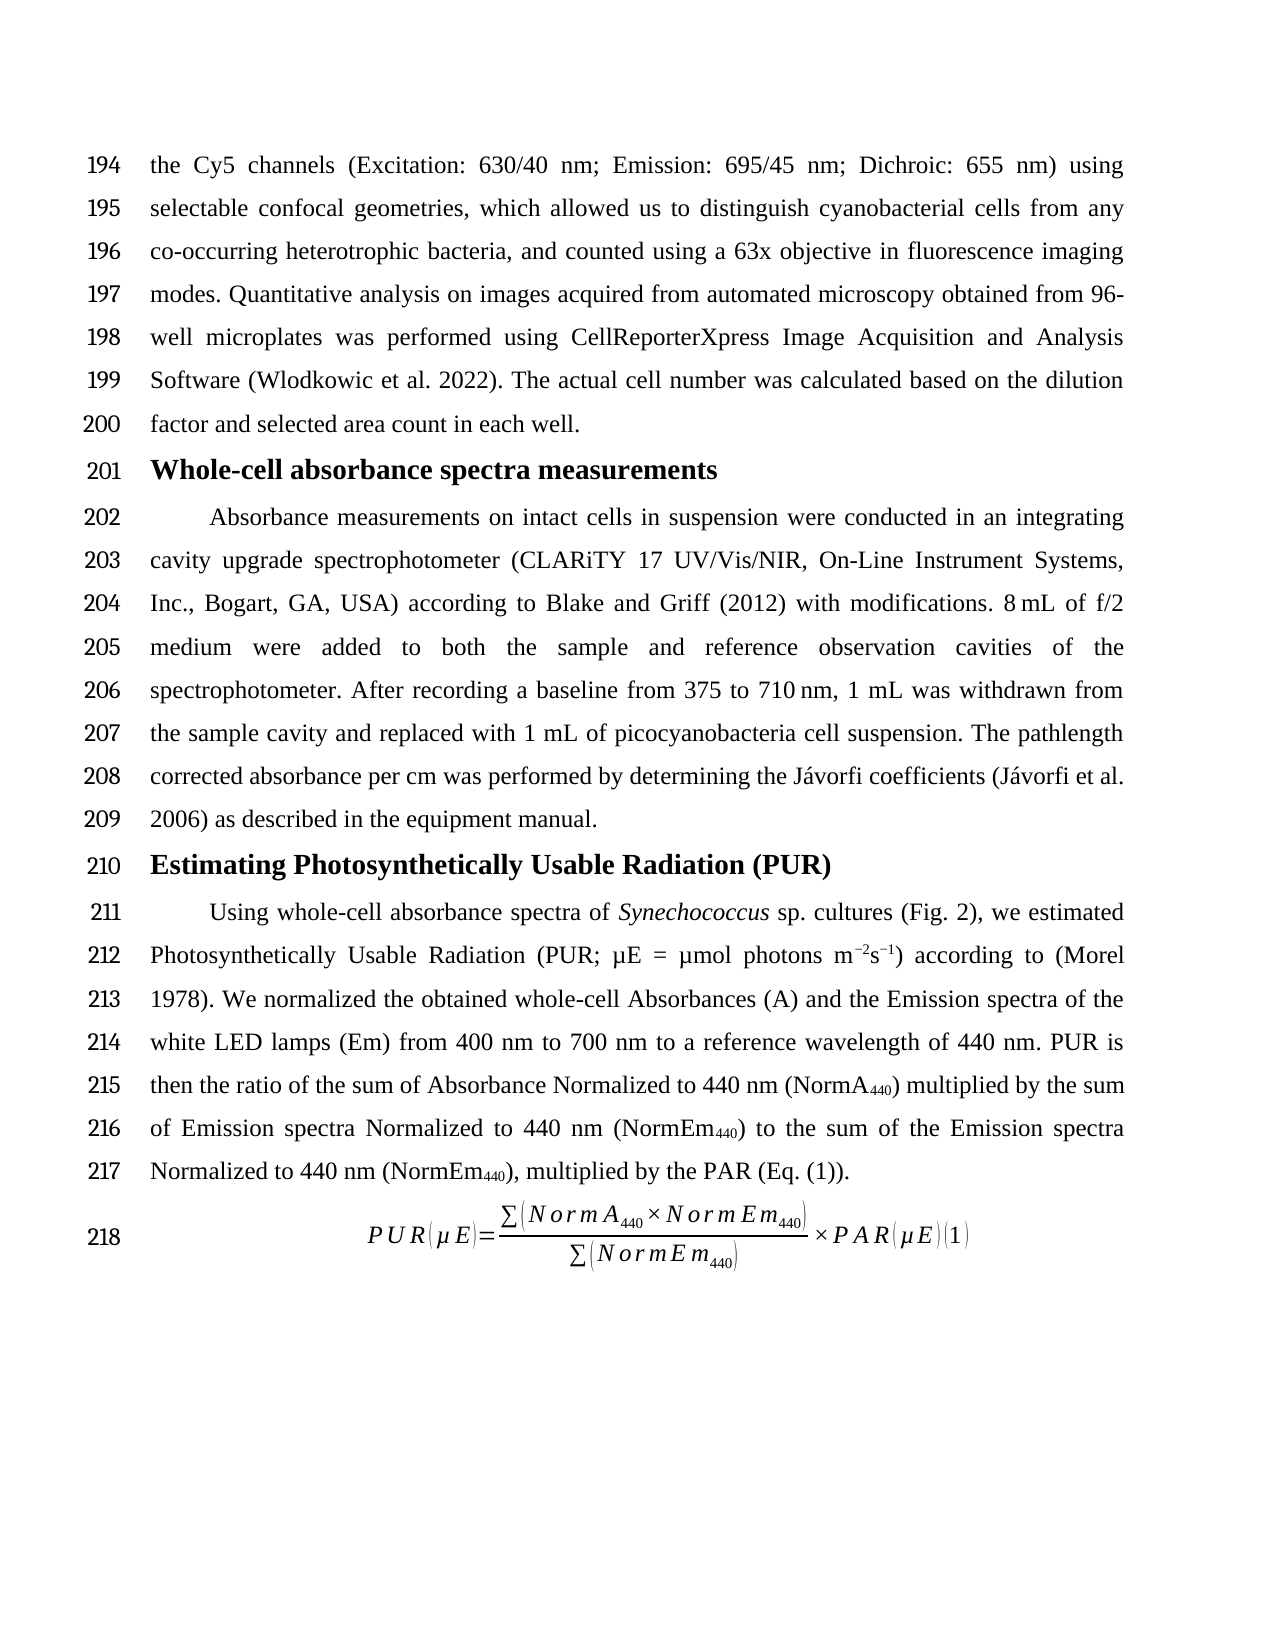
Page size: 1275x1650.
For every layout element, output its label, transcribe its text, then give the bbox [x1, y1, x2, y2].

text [150, 150, 1125, 437]
text Absorbance measurements on intact cells in suspension were conducted in an integrating cavity upgrade spectrophotometer (CLARiTY 17 UV/Vis/NIR, On-Line Instrument Systems, Inc., Bogart, GA, USA) according to Blake and Griff (2012) with modifications. 8 mL of f/2 medium were added to both the sample and reference observation cavities of the spectrophotometer. After recording a baseline from 375 to 710 nm, 1 mL was withdrawn from the sample cavity and replaced with 1 mL of picocyanobacteria cell suspension. The pathlength corrected absorbance per cm was performed by determining the Jávorfi coefficients (Jávorfi et al. 2006) as described in the equipment manual. [150, 502, 1125, 833]
subtitle Whole-cell absorbance spectra measurements [150, 452, 1125, 485]
text Using whole-cell absorbance spectra of Synechococcus sp. cultures (Fig. 2), we estimated Photosynthetically Usable Radiation (PUR; µE = µmol photons m−2s−1) according to (Morel 1978). We normalized the obtained whole-cell Absorbances (A) and the Emission spectra of the white LED lamps (Em) from 400 nm to 700 nm to a reference wavelength of 440 nm. PUR is then the ratio of the sum of Absorbance Normalized to 440 nm (NormA440) multiplied by the sum of Emission spectra Normalized to 440 nm (NormEm440) to the sum of the Emission spectra Normalized to 440 nm (NormEm440), multiplied by the PAR (Eq. (1)). [150, 897, 1125, 1185]
subtitle Estimating Photosynthetically Usable Radiation (PUR) [150, 847, 1125, 881]
